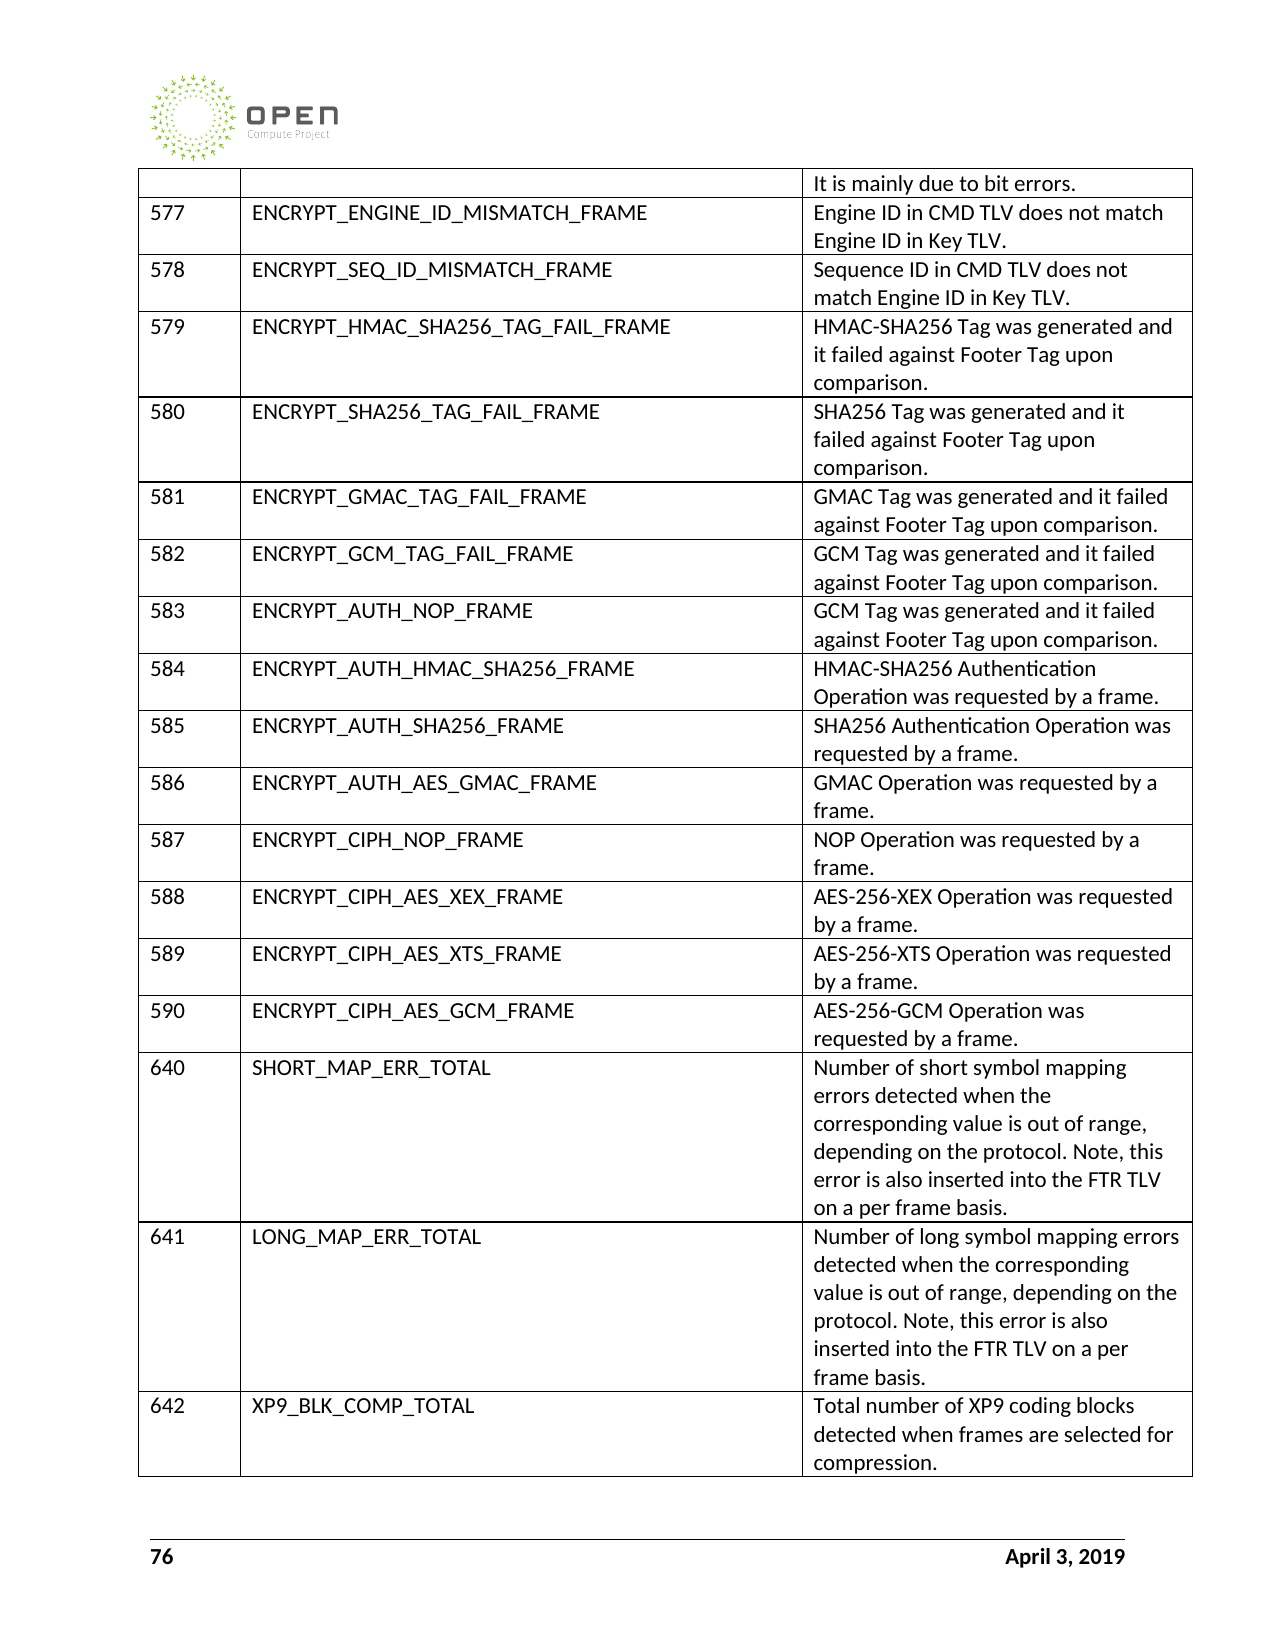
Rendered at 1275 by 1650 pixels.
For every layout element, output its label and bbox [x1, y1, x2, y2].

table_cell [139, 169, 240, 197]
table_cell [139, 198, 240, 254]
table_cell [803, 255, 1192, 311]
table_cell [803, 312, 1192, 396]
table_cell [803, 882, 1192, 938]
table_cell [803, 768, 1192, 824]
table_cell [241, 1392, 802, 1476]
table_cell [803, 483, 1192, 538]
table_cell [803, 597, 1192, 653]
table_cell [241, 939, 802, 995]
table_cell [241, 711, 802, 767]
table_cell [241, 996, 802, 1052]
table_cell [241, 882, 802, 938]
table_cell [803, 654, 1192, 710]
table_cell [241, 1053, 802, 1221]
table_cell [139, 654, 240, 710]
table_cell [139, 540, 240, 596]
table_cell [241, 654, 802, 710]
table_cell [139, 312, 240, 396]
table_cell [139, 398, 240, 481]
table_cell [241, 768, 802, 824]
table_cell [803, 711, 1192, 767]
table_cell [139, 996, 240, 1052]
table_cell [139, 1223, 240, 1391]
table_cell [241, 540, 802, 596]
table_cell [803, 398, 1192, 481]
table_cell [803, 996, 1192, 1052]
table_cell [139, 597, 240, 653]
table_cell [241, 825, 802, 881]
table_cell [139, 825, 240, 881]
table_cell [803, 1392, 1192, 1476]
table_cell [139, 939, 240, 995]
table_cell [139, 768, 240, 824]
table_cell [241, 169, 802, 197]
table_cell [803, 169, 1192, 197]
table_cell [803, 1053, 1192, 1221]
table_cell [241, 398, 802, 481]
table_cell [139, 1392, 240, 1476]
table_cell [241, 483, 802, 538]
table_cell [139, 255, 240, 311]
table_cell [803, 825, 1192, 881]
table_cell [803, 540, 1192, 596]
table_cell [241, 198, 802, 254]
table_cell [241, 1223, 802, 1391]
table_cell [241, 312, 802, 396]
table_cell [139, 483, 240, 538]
picture [150, 75, 338, 168]
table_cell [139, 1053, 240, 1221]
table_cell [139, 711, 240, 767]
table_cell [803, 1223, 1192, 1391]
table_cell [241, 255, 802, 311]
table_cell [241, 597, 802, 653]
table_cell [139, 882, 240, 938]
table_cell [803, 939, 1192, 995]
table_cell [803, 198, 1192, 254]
